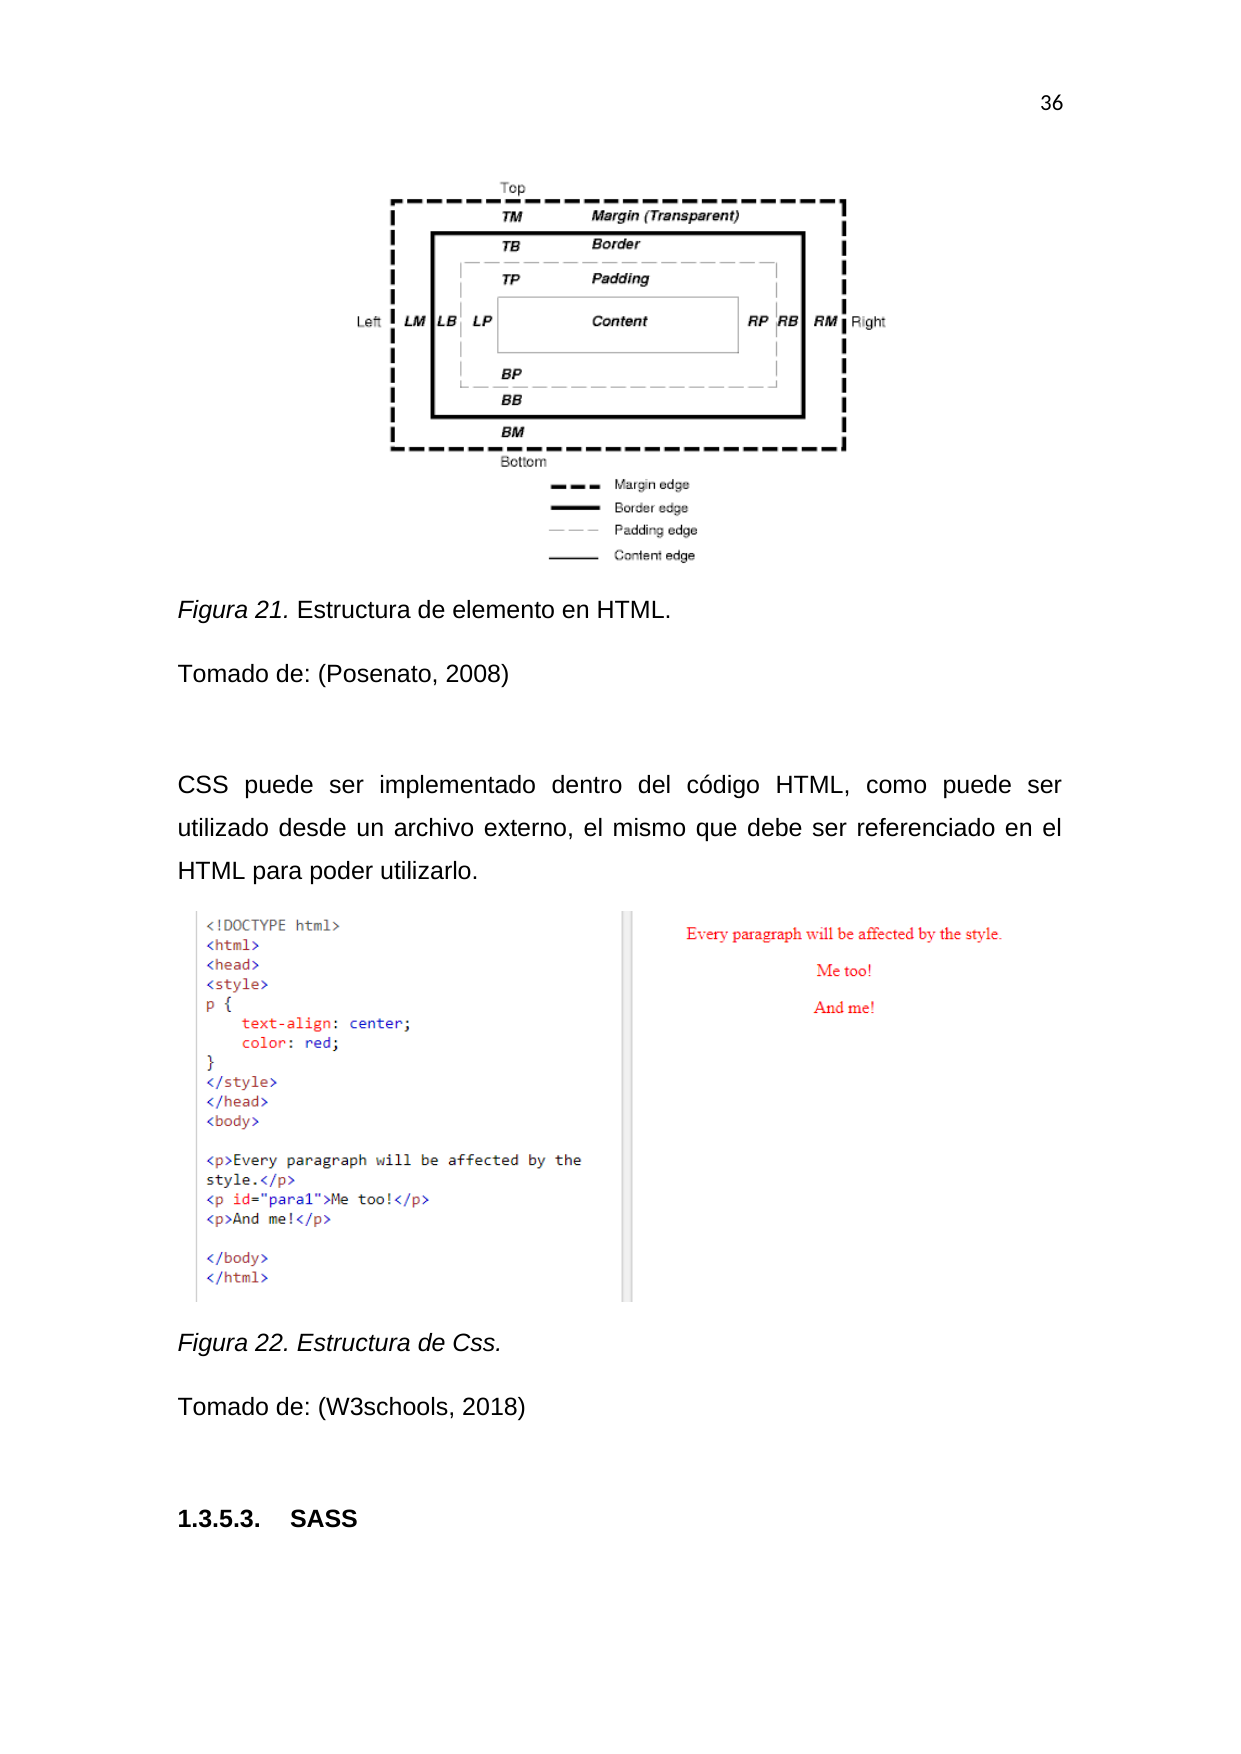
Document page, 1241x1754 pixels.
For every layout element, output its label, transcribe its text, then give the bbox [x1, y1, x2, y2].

text Tomado de: [177, 659, 1063, 687]
text CSS puede ser implementado dentro del código HTML, como puede ser utilizado desde un archivo externo, el mismo que debe ser referenciado en el HTML para poder utilizarlo. [177, 770, 1063, 885]
text Tomado de: [177, 1392, 1063, 1421]
text Figura 21. Estructura de elemento en HTML. [177, 595, 1063, 623]
picture [353, 177, 887, 568]
text Figura 22. Estructura de Css. [177, 1328, 1063, 1357]
picture [195, 911, 1045, 1302]
subtitle SASS [177, 1504, 1063, 1532]
